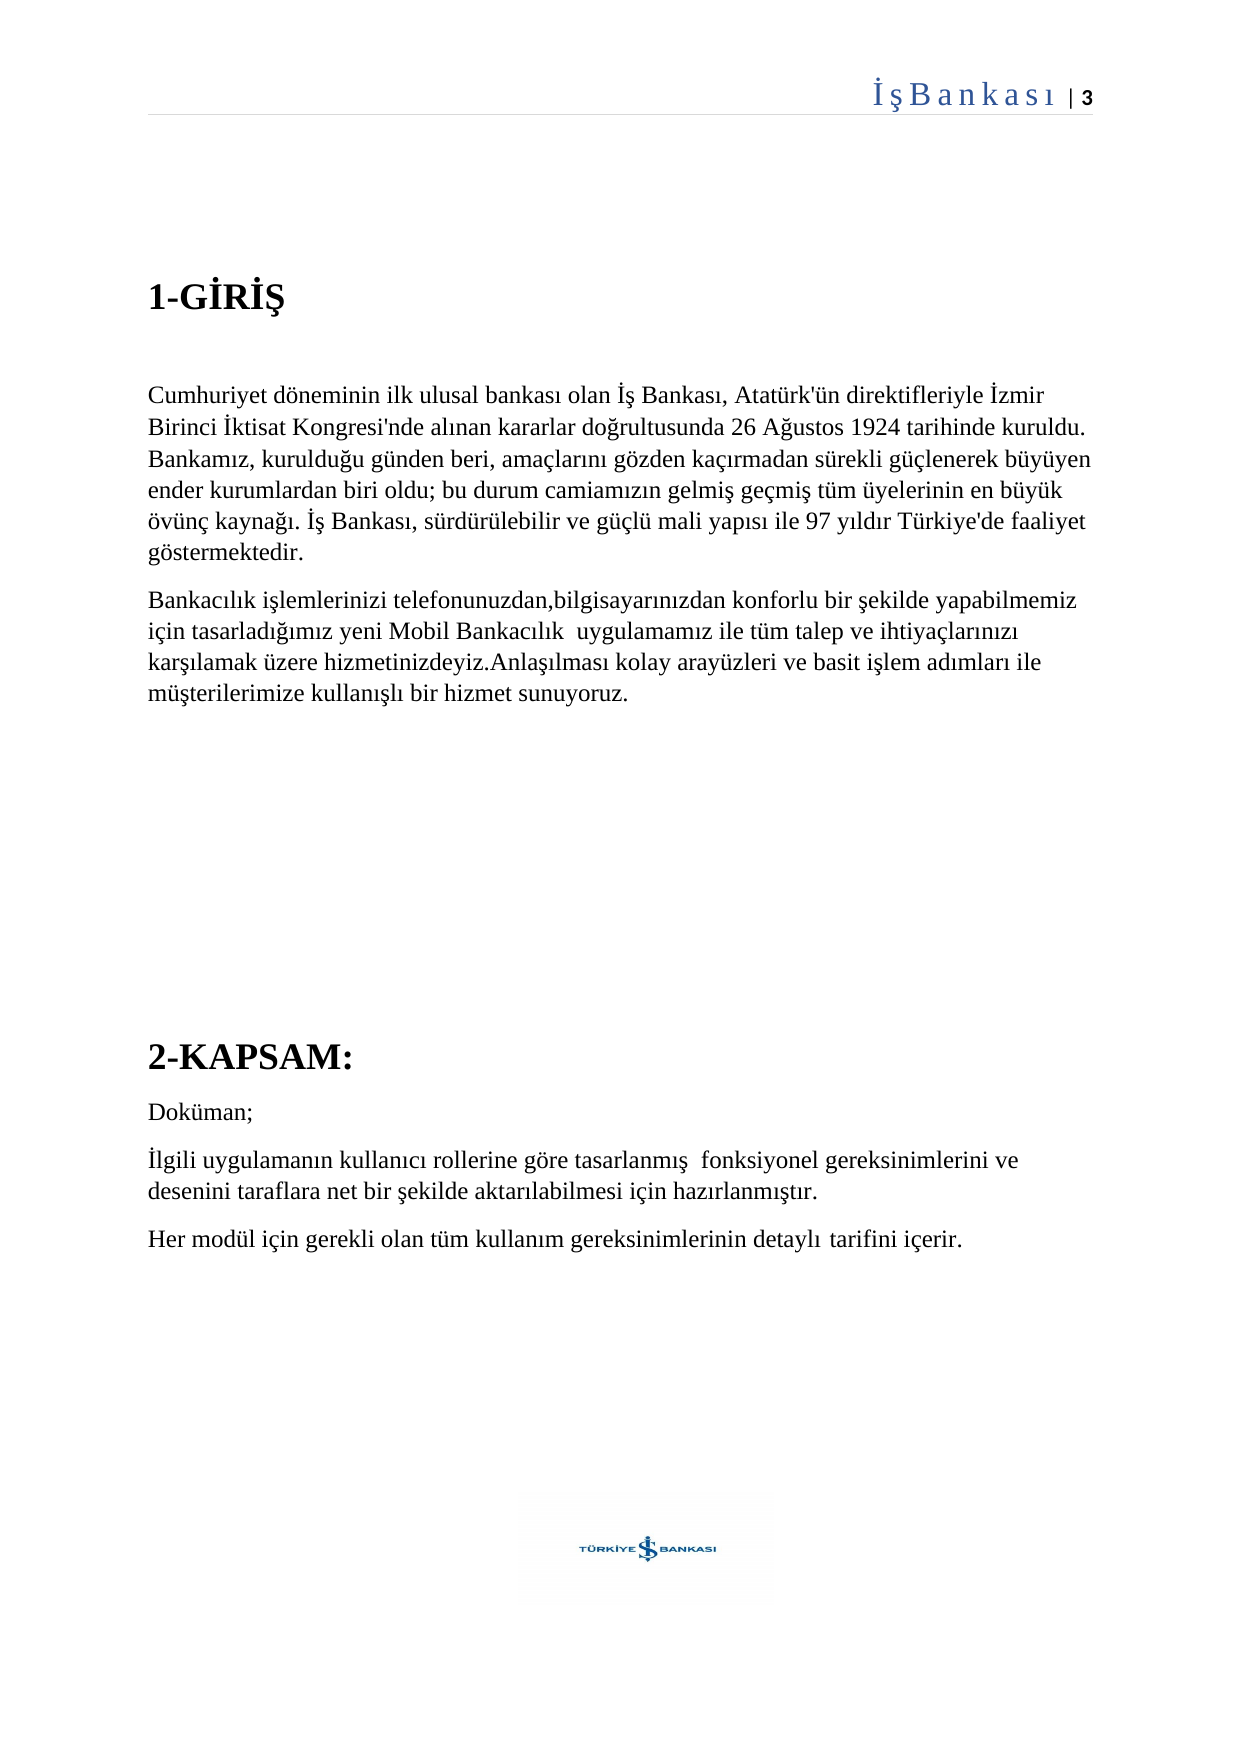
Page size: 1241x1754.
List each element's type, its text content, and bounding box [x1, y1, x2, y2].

text Her modül için gerekli olan tüm kullanım gereksinimlerinin detaylı tarifini içerir. [148, 1224, 1093, 1252]
text 1-GİRİŞ [148, 274, 1093, 317]
text Bankacılık işlemlerinizi telefonunuzdan,bilgisayarınızdan konforlu bir şekilde yapabilmemiz için tasarladığımız yeni Mobil Bankacılık uygulamamız ile tüm talep ve ihtiyaçlarınızı karşılamak üzere hizmetinizdeyiz.Anlaşılması kolay arayüzleri ve basit işlem adımları ile müşterilerimize kullanışlı bir hizmet sunuyoruz. [148, 585, 1093, 707]
text Cumhuriyet döneminin ilk ulusal bankası olan İş Bankası, Atatürk'ün direktifleriyle İzmir Birinci İktisat Kongresi'nde alınan kararlar doğrultusunda 26 Ağustos 1924 tarihinde kuruldu. Bankamız, kurulduğu günden beri, amaçlarını gözden kaçırmadan sürekli güçlenerek büyüyen ender kurumlardan biri oldu; bu durum camiamızın gelmiş geçmiş tüm üyelerinin en büyük övünç kaynağı. İş Bankası, sürdürülebilir ve güçlü mali yapısı ile 97 yıldır Türkiye'de faaliyet göstermektedir. [148, 380, 1093, 566]
text 2-KAPSAM: [148, 1034, 1093, 1077]
picture [517, 1492, 775, 1605]
text Doküman; [148, 1097, 1093, 1126]
text İlgili uygulamanın kullanıcı rollerine göre tasarlanmış fonksiyonel gereksinimlerini ve desenini taraflara net bir şekilde aktarılabilmesi için hazırlanmıştır. [148, 1145, 1093, 1205]
